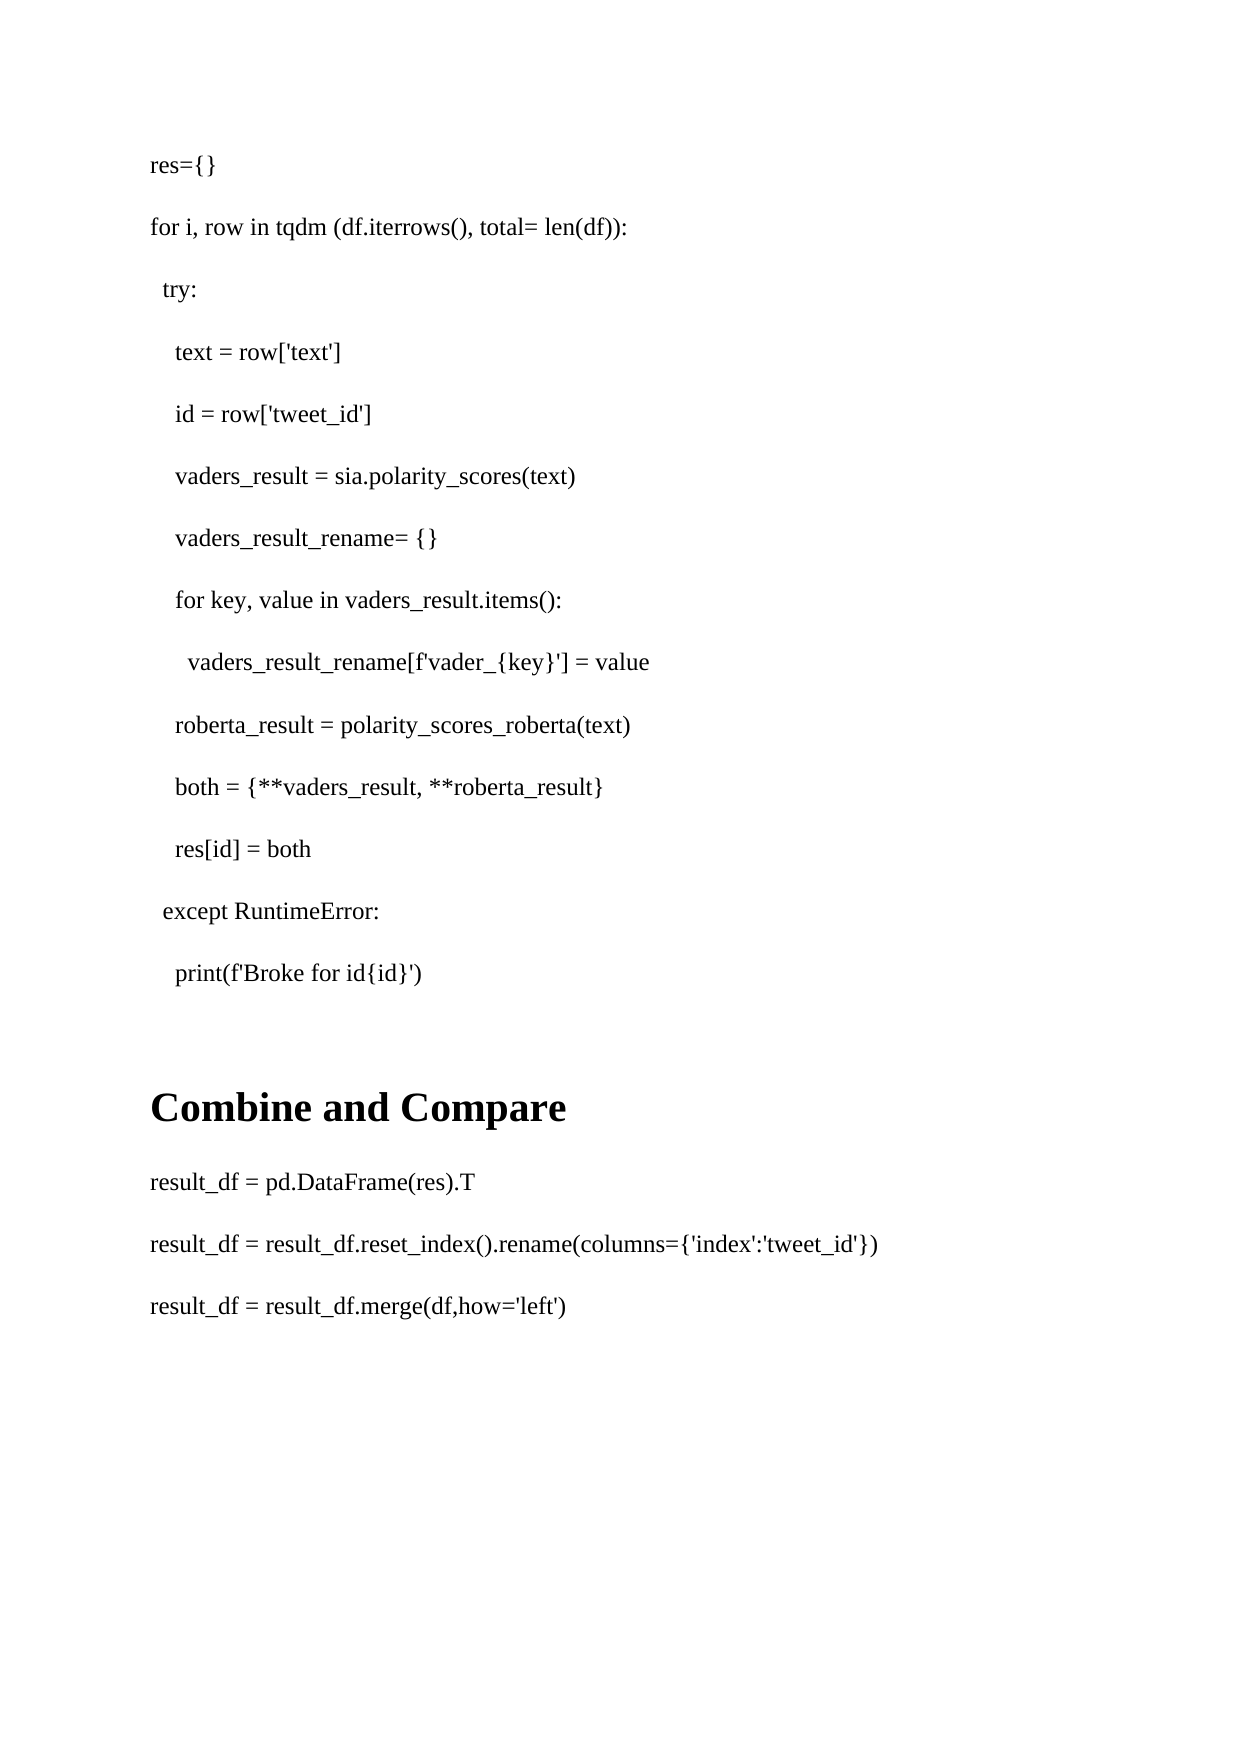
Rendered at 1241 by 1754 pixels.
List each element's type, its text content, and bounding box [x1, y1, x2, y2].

text try: [150, 274, 1090, 303]
text text = row['text'] [150, 337, 1090, 365]
text both = {**vaders_result, **roberta_result} [150, 772, 1090, 801]
text roberta_result = polarity_scores_roberta(text) [150, 710, 1090, 738]
text except RuntimeError: [150, 896, 1090, 925]
text res[id] = both [150, 834, 1090, 863]
text vaders_result = sia.polarity_scores(text) [150, 461, 1090, 490]
text res={} [150, 150, 1090, 179]
text result_df = pd.DataFrame(res).T [150, 1167, 1090, 1196]
text vaders_result_rename[f'vader_{key}'] = value [150, 647, 1090, 676]
text vaders_result_rename= {} [150, 523, 1090, 552]
text for key, value in vaders_result.items(): [150, 585, 1090, 614]
text print(f'Broke for id{id}') [150, 958, 1090, 987]
text for i, row in tqdm (df.iterrows(), total= len(df)): [150, 212, 1090, 241]
text result_df = result_df.reset_index().rename(columns={'index':'tweet_id'}) [150, 1229, 1090, 1258]
text Combine and Compare [150, 1083, 1090, 1131]
text id = row['tweet_id'] [150, 399, 1090, 427]
text result_df = result_df.merge(df,how='left') [150, 1291, 1090, 1320]
